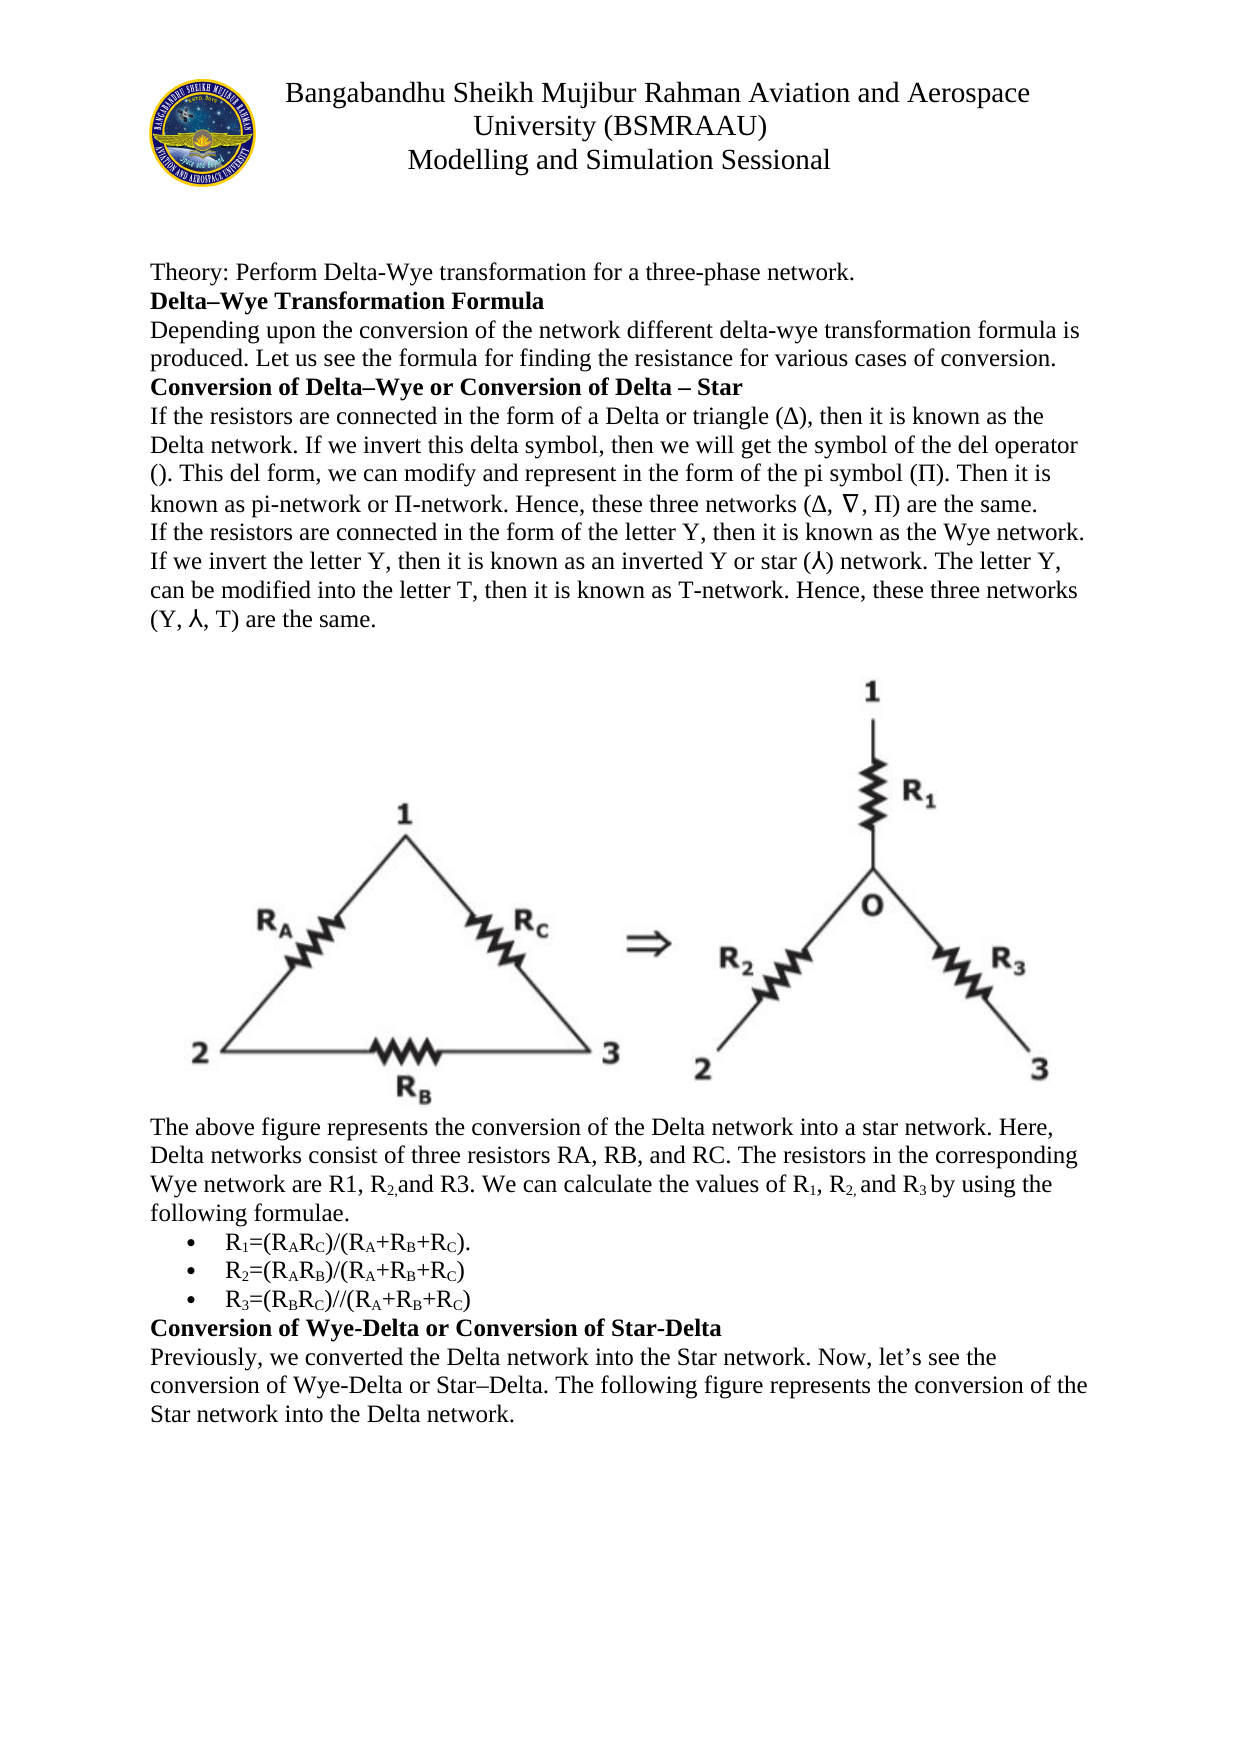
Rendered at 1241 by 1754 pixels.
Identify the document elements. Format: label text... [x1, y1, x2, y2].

text If the resistors are connected in the form of the letter Y, then it is known as the Wye network. If we invert the letter Y, then it is known as an inverted Y or star (⅄) network. The letter Y, can be modified into the letter T, then it is known as T-network. Hence, these three networks (Y, ⅄, T) are the same. [150, 517, 1090, 632]
picture [150, 632, 1091, 1112]
text Conversion of Wye-Delta or Conversion of Star-Delta [150, 1313, 1090, 1342]
text If the resistors are connected in the form of a Delta or triangle (∆), then it is known as the Delta network. If we invert this delta symbol, then we will get the symbol of the del operator (). This del form, we can modify and represent in the form of the pi symbol (П). Then it is known as pi-network or П-network. Hence, these three networks (∆, ∇, П) are the same. [150, 401, 1090, 517]
list R1=(RARC)/(RA+RB+RC). [187, 1227, 1090, 1256]
text Conversion of Delta–Wye or Conversion of Delta – Star [150, 372, 1090, 401]
text Theory: Perform Delta-Wye transformation for a three-phase network. [150, 257, 1090, 286]
text Delta–Wye Transformation Formula [150, 286, 1090, 315]
text The above figure represents the conversion of the Delta network into a star network. Here, Delta networks consist of three resistors RA, RB, and RC. The resistors in the corresponding Wye network are R1, R2,and R3. We can calculate the values of R1, R2, and R3 by using the following formulae. [150, 1112, 1090, 1227]
picture [149, 79, 256, 187]
text Previously, we converted the Delta network into the Star network. Now, let’s see the conversion of Wye-Delta or Star–Delta. The following figure represents the conversion of the Star network into the Delta network. [150, 1342, 1090, 1428]
list R2=(RARB)/(RA+RB+RC) [187, 1256, 1090, 1284]
text Depending upon the conversion of the network different delta-wye transformation formula is produced. Let us see the formula for finding the resistance for various cases of conversion. [150, 315, 1090, 372]
list R3=(RBRC)//(RA+RB+RC) [187, 1284, 1090, 1313]
